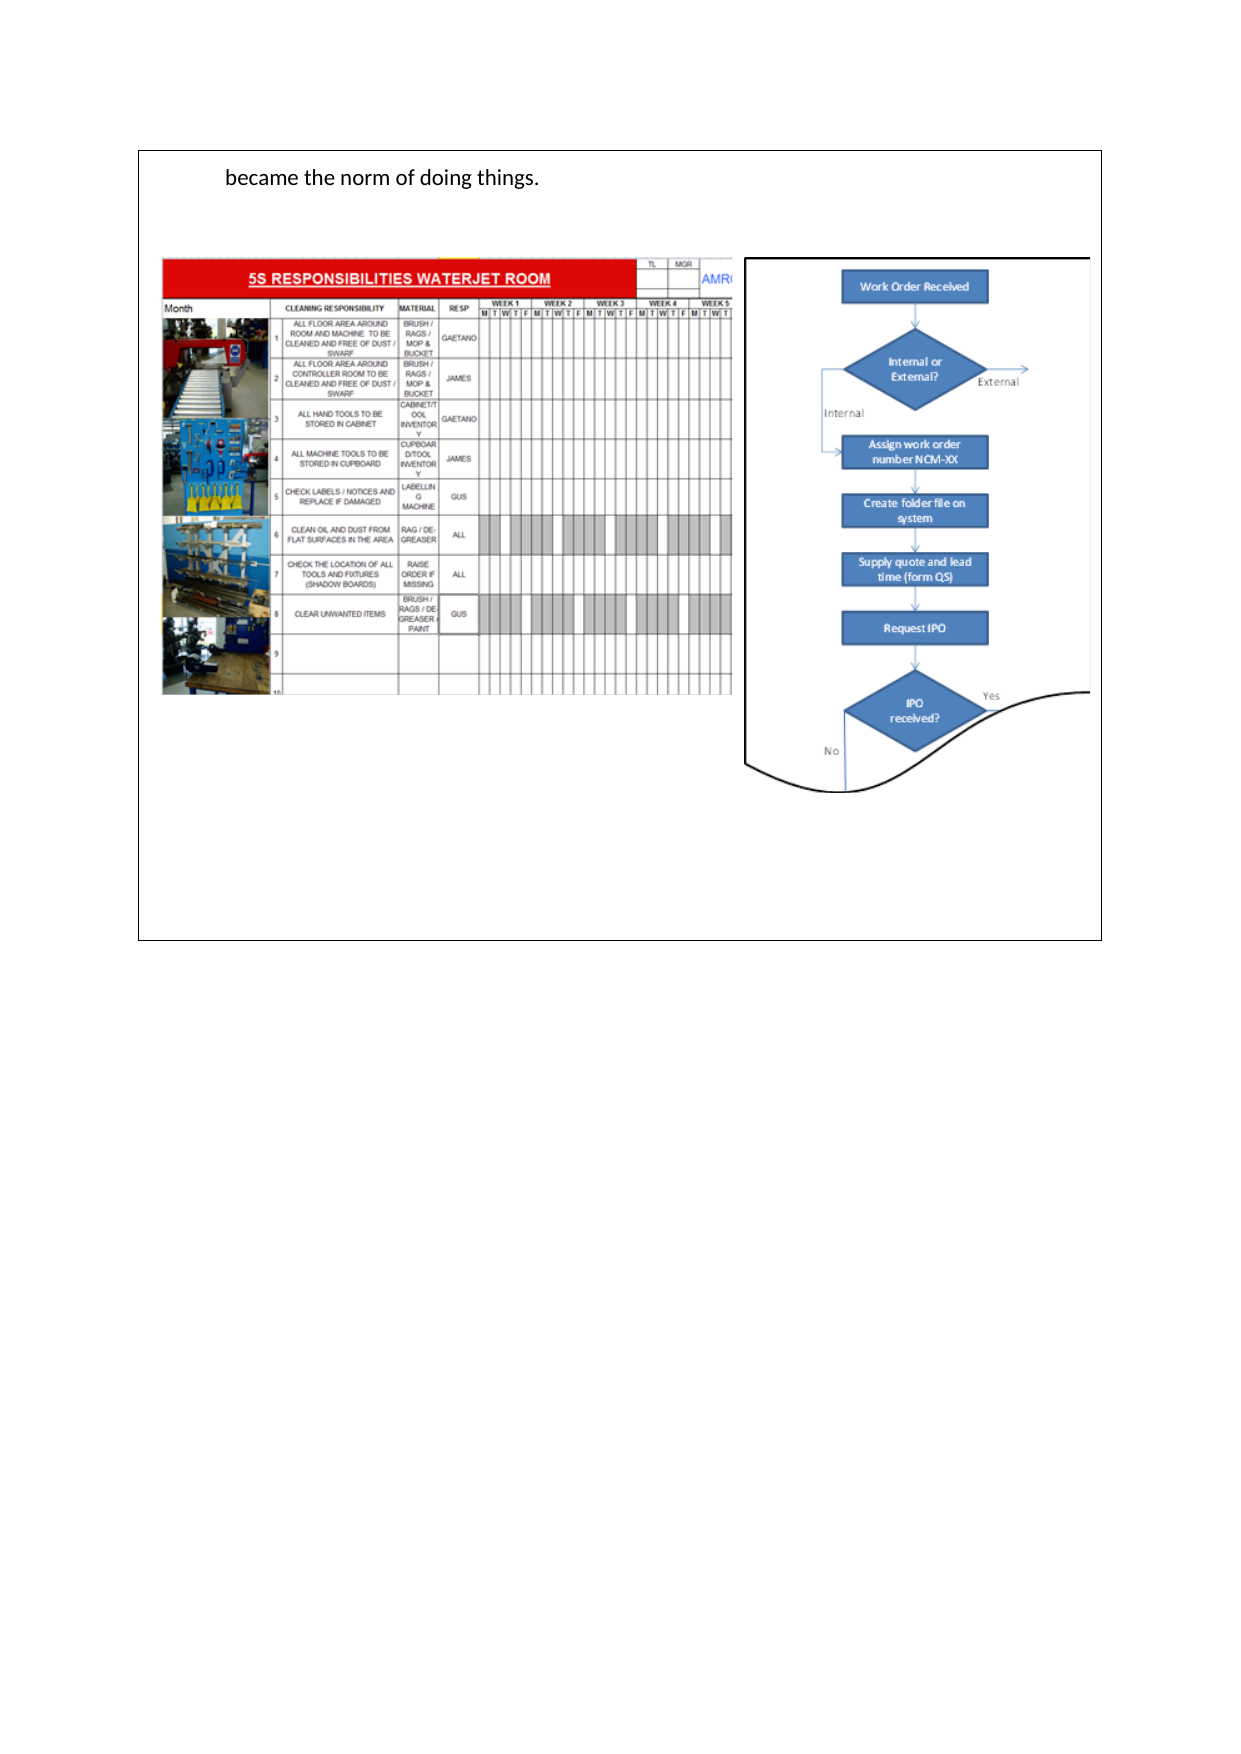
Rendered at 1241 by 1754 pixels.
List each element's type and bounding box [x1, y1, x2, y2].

table_cell [139, 151, 1101, 939]
